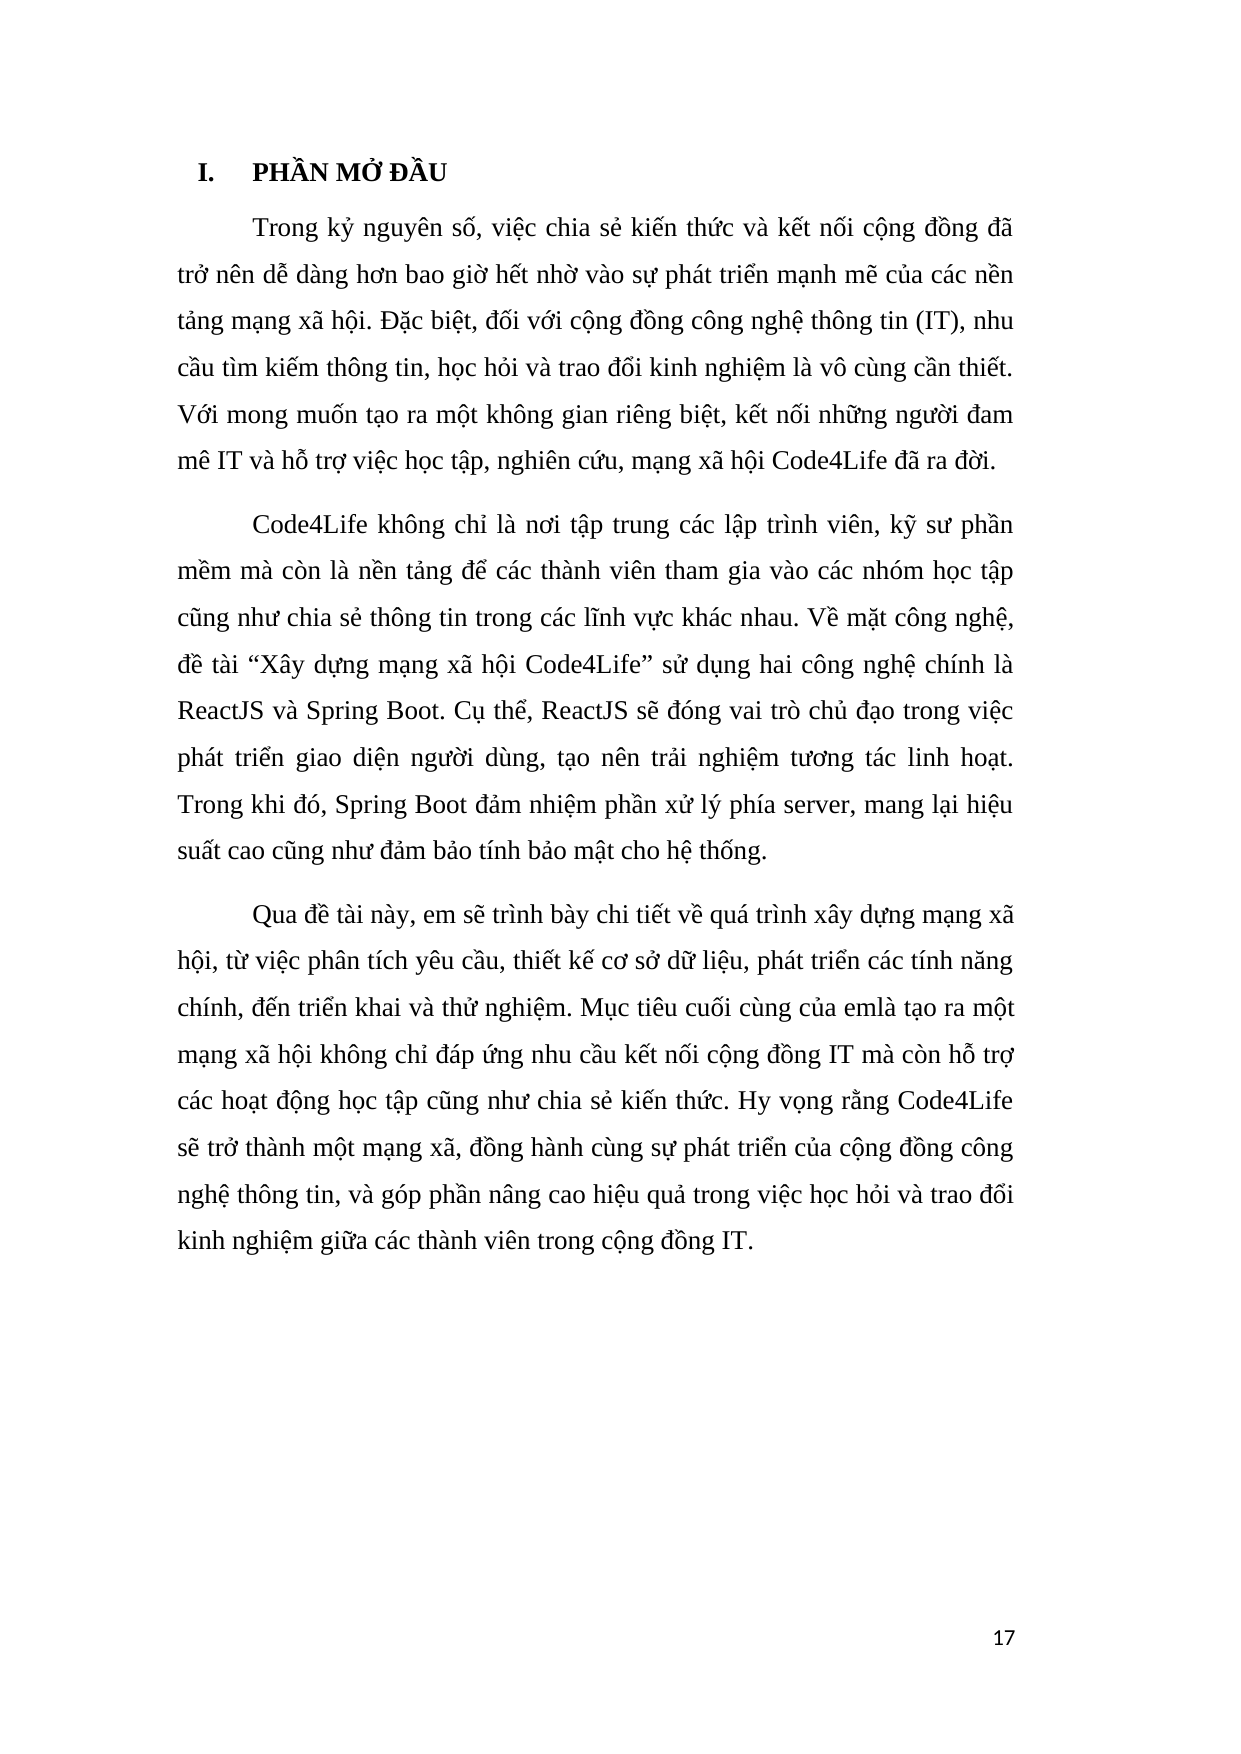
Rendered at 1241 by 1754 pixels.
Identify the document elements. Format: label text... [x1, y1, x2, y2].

subtitle PHẦN MỞ ĐẦU [214, 156, 1015, 187]
text Qua đề tài này, em sẽ trình bày chi tiết về quá trình xây dựng mạng xã hội, từ việc phân tích yêu cầu, thiết kế cơ sở dữ liệu, phát triển các tính năng chính, đến triển khai và thử nghiệm. Mục tiêu cuối cùng của emlà tạo ra một mạng xã hội không chỉ đáp ứng nhu cầu kết nối cộng đồng IT mà còn hỗ trợ các hoạt động học tập cũng như chia sẻ kiến thức. Hy vọng rằng Code4Life sẽ trở thành một mạng xã, đồng hành cùng sự phát triển của cộng đồng công nghệ thông tin, và góp phần nâng cao hiệu quả trong việc học hỏi và trao đổi kinh nghiệm giữa các thành viên trong cộng đồng IT. [177, 898, 1015, 1256]
text Trong kỷ nguyên số, việc chia sẻ kiến thức và kết nối cộng đồng đã trở nên dễ dàng hơn bao giờ hết nhờ vào sự phát triển mạnh mẽ của các nền tảng mạng xã hội. Đặc biệt, đối với cộng đồng công nghệ thông tin (IT), nhu cầu tìm kiếm thông tin, học hỏi và trao đổi kinh nghiệm là vô cùng cần thiết. Với mong muốn tạo ra một không gian riêng biệt, kết nối những người đam mê IT và hỗ trợ việc học tập, nghiên cứu, mạng xã hội Code4Life đã ra đời. [177, 211, 1015, 476]
text Code4Life không chỉ là nơi tập trung các lập trình viên, kỹ sư phần mềm mà còn là nền tảng để các thành viên tham gia vào các nhóm học tập cũng như chia sẻ thông tin trong các lĩnh vực khác nhau. Về mặt công nghệ, đề tài “Xây dựng mạng xã hội Code4Life” sử dụng hai công nghệ chính là ReactJS và Spring Boot. Cụ thể, ReactJS sẽ đóng vai trò chủ đạo trong việc phát triển giao diện người dùng, tạo nên trải nghiệm tương tác linh hoạt. Trong khi đó, Spring Boot đảm nhiệm phần xử lý phía server, mang lại hiệu suất cao cũng như đảm bảo tính bảo mật cho hệ thống. [177, 508, 1015, 866]
